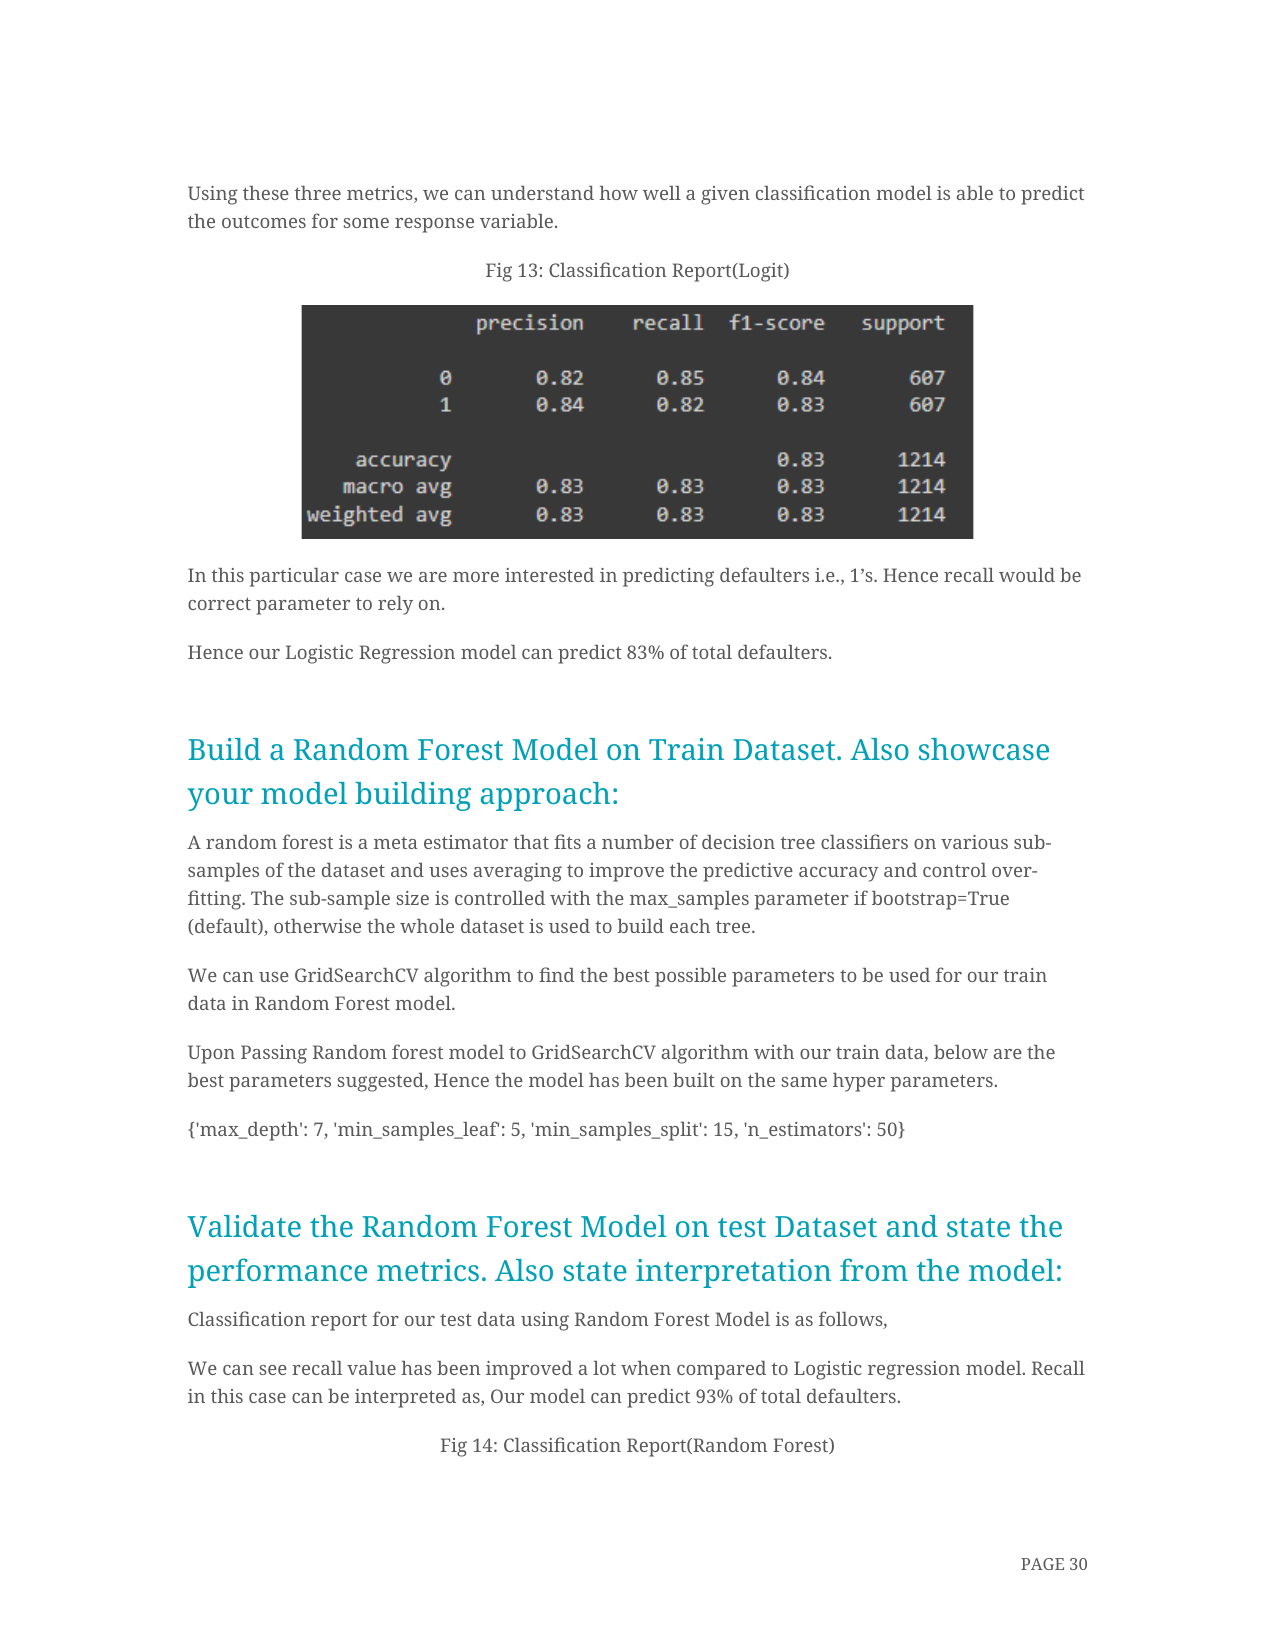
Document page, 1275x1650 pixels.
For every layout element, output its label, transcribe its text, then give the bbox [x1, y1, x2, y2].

text Hence our Logistic Regression model can predict 83% of total defaulters. [187, 639, 1087, 664]
text Upon Passing Random forest model to GridSearchCV algorithm with our train data, below are the best parameters suggested, Hence the model has been built on the same hyper parameters. [187, 1039, 1087, 1093]
text Classification report for our test data using Random Forest Model is as follows, [187, 1306, 1087, 1332]
text Fig 14: Classification Report(Random Forest) [187, 1432, 1087, 1458]
text Using these three metrics, we can understand how well a given classification model is able to predict the outcomes for some response variable. [187, 180, 1087, 233]
picture [301, 305, 974, 539]
text Fig 13: Classification Report(Logit) [187, 257, 1087, 282]
subtitle Build a Random Forest Model on Train Dataset. Also showcase your model building approach: [187, 729, 1087, 813]
text In this particular case we are more interested in predicting defaulters i.e., 1’s. Hence recall would be correct parameter to rely on. [187, 562, 1087, 616]
text We can see recall value has been improved a lot when compared to Logistic regression model. Recall in this case can be interpreted as, Our model can predict 93% of total defaulters. [187, 1355, 1087, 1409]
subtitle Validate the Random Forest Model on test Dataset and state the performance metrics. Also state interpretation from the model: [187, 1207, 1087, 1290]
text A random forest is a meta estimator that fits a number of decision tree classifiers on various sub-samples of the dataset and uses averaging to improve the predictive accuracy and control over-fitting. The sub-sample size is controlled with the max_samples parameter if bootstrap=True (default), otherwise the whole dataset is used to build each tree. [187, 829, 1087, 939]
text We can use GridSearchCV algorithm to find the best possible parameters to be used for our train data in Random Forest model. [187, 962, 1087, 1016]
text {'max_depth': 7, 'min_samples_leaf': 5, 'min_samples_split': 15, 'n_estimators': 50} [187, 1116, 1087, 1142]
